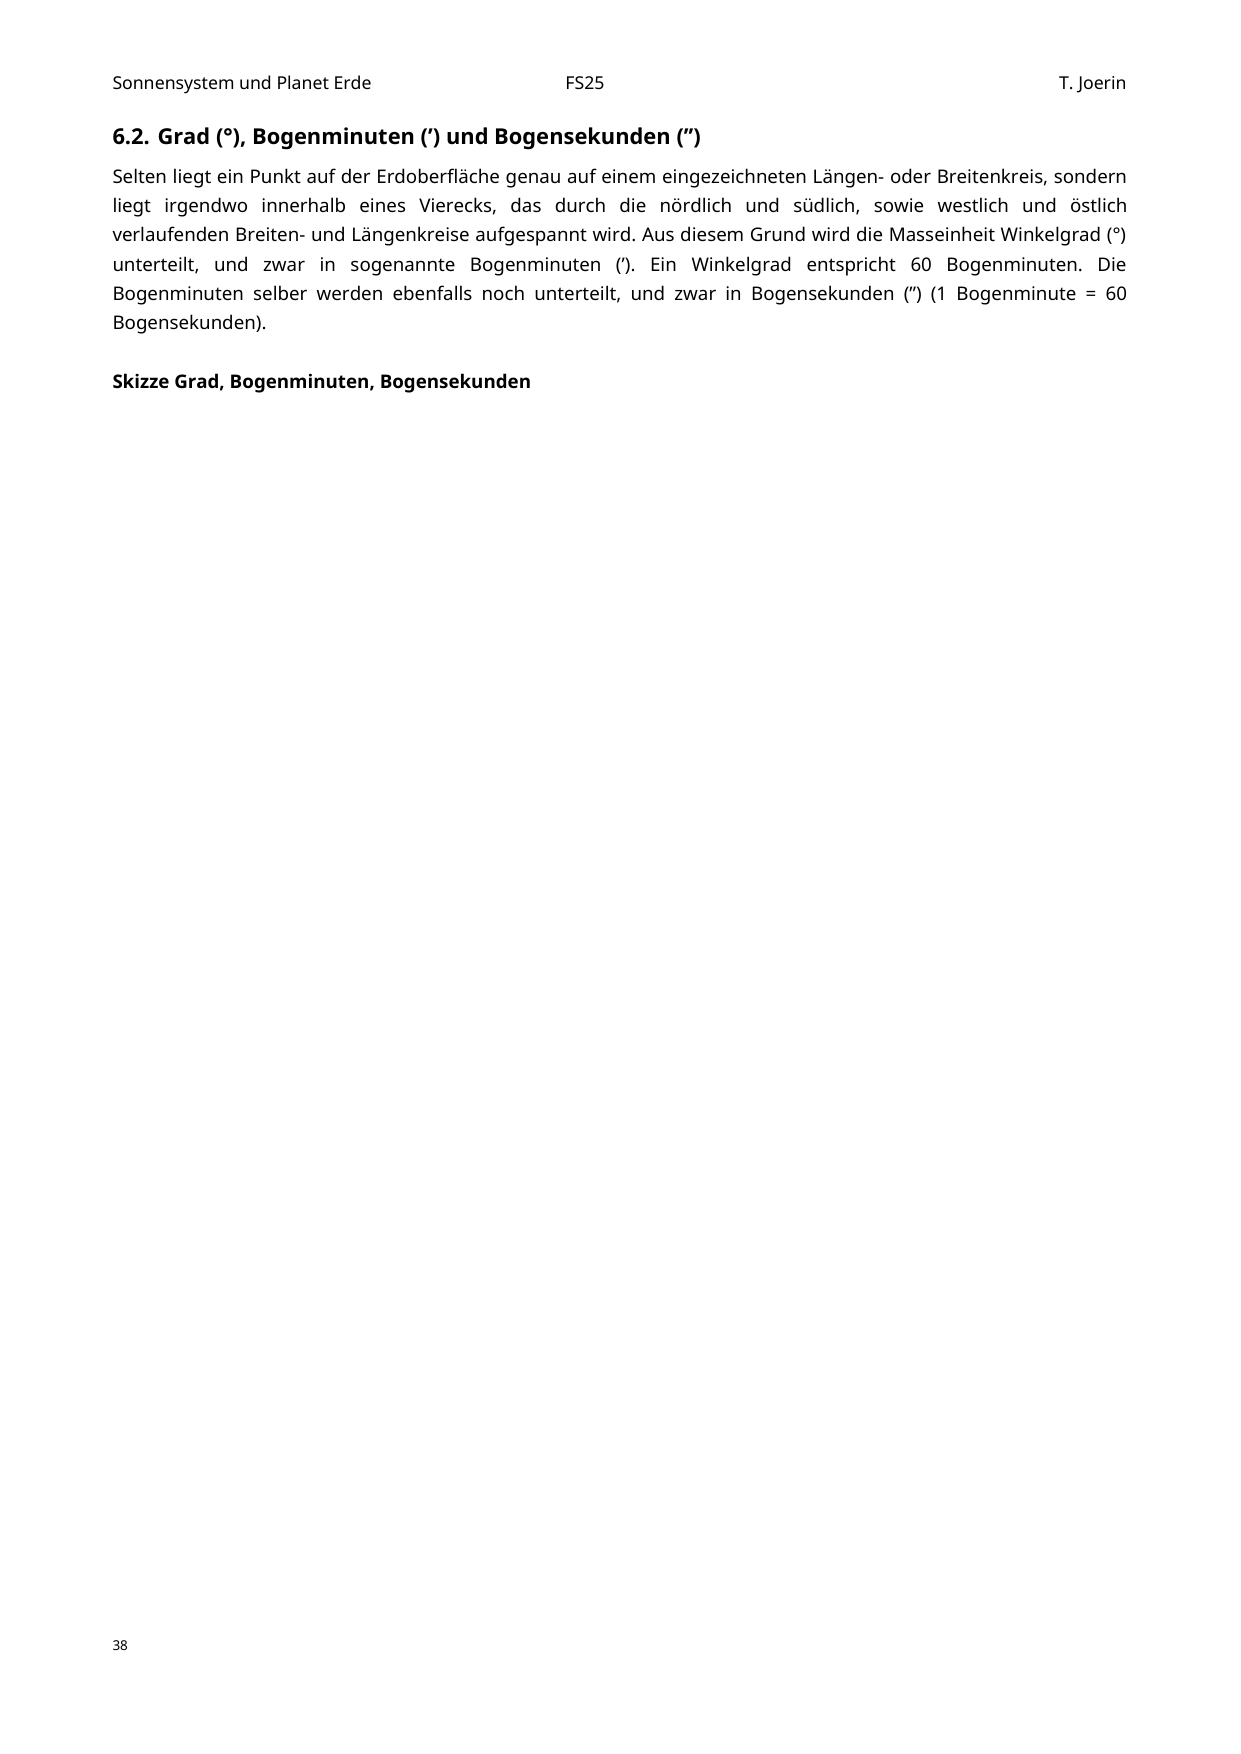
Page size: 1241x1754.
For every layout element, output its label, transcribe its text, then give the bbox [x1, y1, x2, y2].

subtitle Grad (°), Bogenminuten (’) und Bogensekunden (’’) [112, 121, 1128, 151]
text Selten liegt ein Punkt auf der Erdoberfläche genau auf einem eingezeichneten Längen- oder Breitenkreis, sondern liegt irgendwo innerhalb eines Vierecks, das durch die nördlich und südlich, sowie westlich und östlich verlaufenden Breiten- und Längenkreise aufgespannt wird. Aus diesem Grund wird die Masseinheit Winkelgrad (°) unterteilt, und zwar in sogenannte Bogenminuten (’). Ein Winkelgrad entspricht 60 Bogenminuten. Die Bogenminuten selber werden ebenfalls noch unterteilt, und zwar in Bogensekunden (’’) (1 Bogenminute = 60 Bogensekunden). [112, 163, 1128, 335]
text Skizze Grad, Bogenminuten, Bogensekunden [112, 368, 1128, 394]
